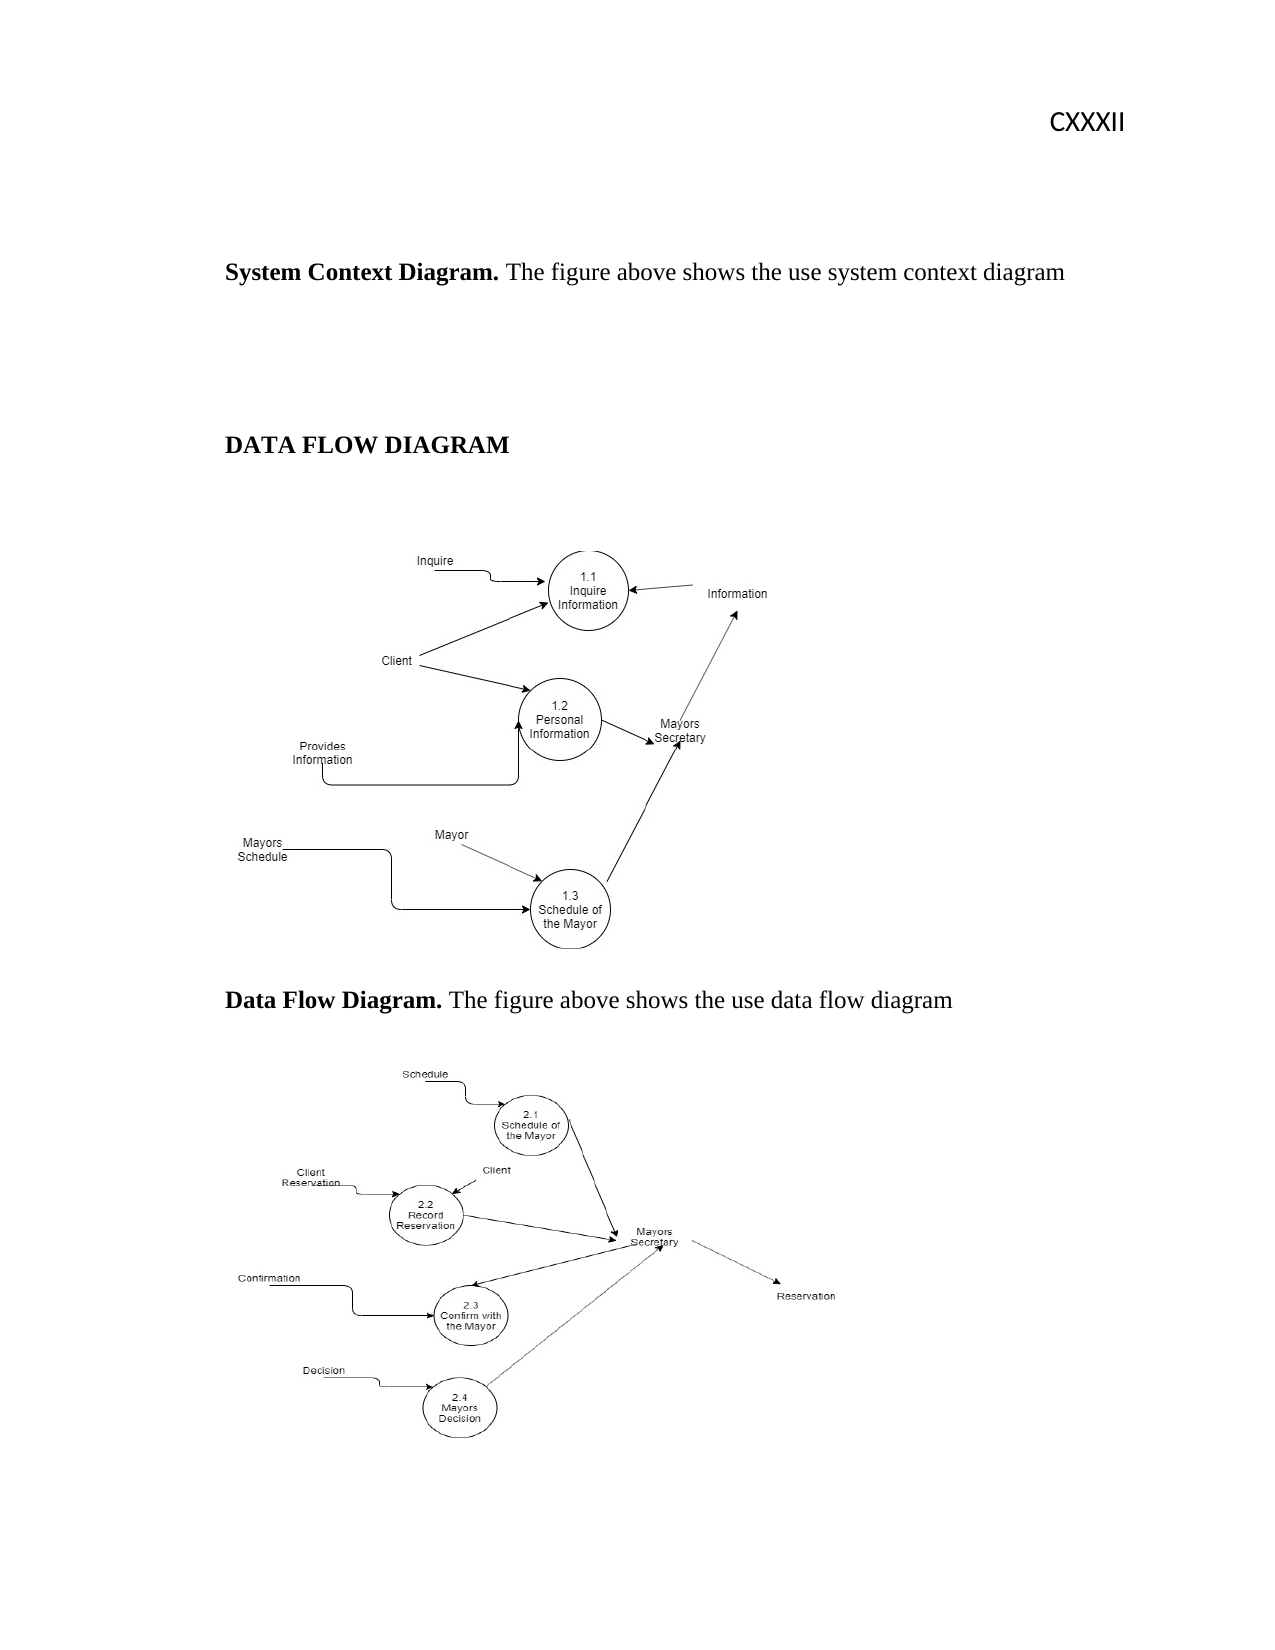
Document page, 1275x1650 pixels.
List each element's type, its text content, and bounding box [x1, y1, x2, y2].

text System Context Diagram. The figure above shows the use system context diagram [225, 257, 1125, 286]
text DATA FLOW DIAGRAM [225, 431, 1125, 459]
text Data Flow Diagram. The figure above shows the use data flow diagram [225, 985, 1125, 1013]
picture [237, 551, 782, 949]
picture [237, 1066, 857, 1438]
